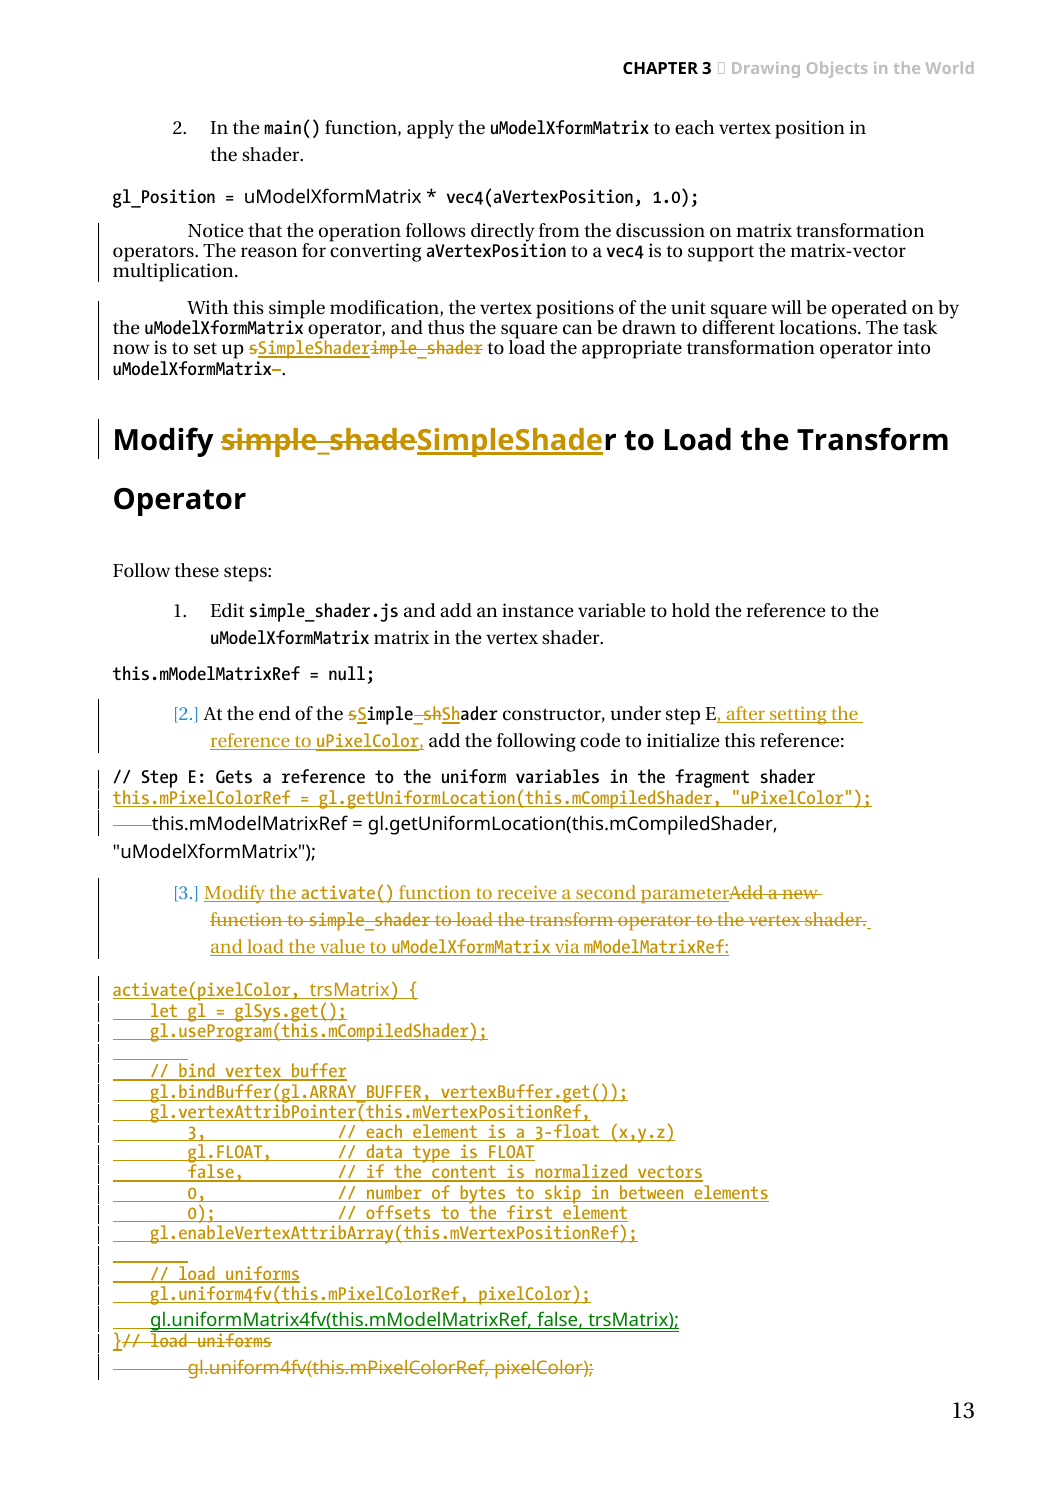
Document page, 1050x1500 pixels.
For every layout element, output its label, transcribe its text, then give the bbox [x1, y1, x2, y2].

text With this simple modification, the vertex positions of the unit square will be operated on by the uModelXformMatrix operator, and thus the square can be drawn to different locations. The task now is to set up to load the appropriate transformation operator into uModelXformMatrix. [112, 301, 975, 380]
text this.mModelMatrixRef = gl.getUniformLocation(this.mCompiledShader, "uModelXformMatrix"); [112, 810, 975, 863]
text Follow these steps: [112, 563, 975, 582]
text gl_Position = uModelXformMatrix * vec4(aVertexPosition, 1.0); [112, 183, 975, 209]
text Notice that the operation follows directly from the discussion on matrix transformation operators. The reason for converting aVertexPosition to a vec4 is to support the matrix-vector multiplication. [112, 223, 975, 282]
list In the main() function, apply the uModelXformMatrix to each vertex position in the shader. [172, 112, 885, 167]
list At the end of the impleader constructor, under step E add the following code to initialize this reference: [172, 699, 885, 753]
subtitle Modify r to Load the Transform Operator [112, 419, 975, 518]
text // Step E: Gets a reference to the uniform variables in the fragment shader [112, 770, 975, 789]
text this.mModelMatrixRef = null; [112, 666, 975, 685]
list Edit simple_shader.js and add an instance variable to hold the reference to the uModelXformMatrix matrix in the vertex shader. [172, 596, 885, 650]
